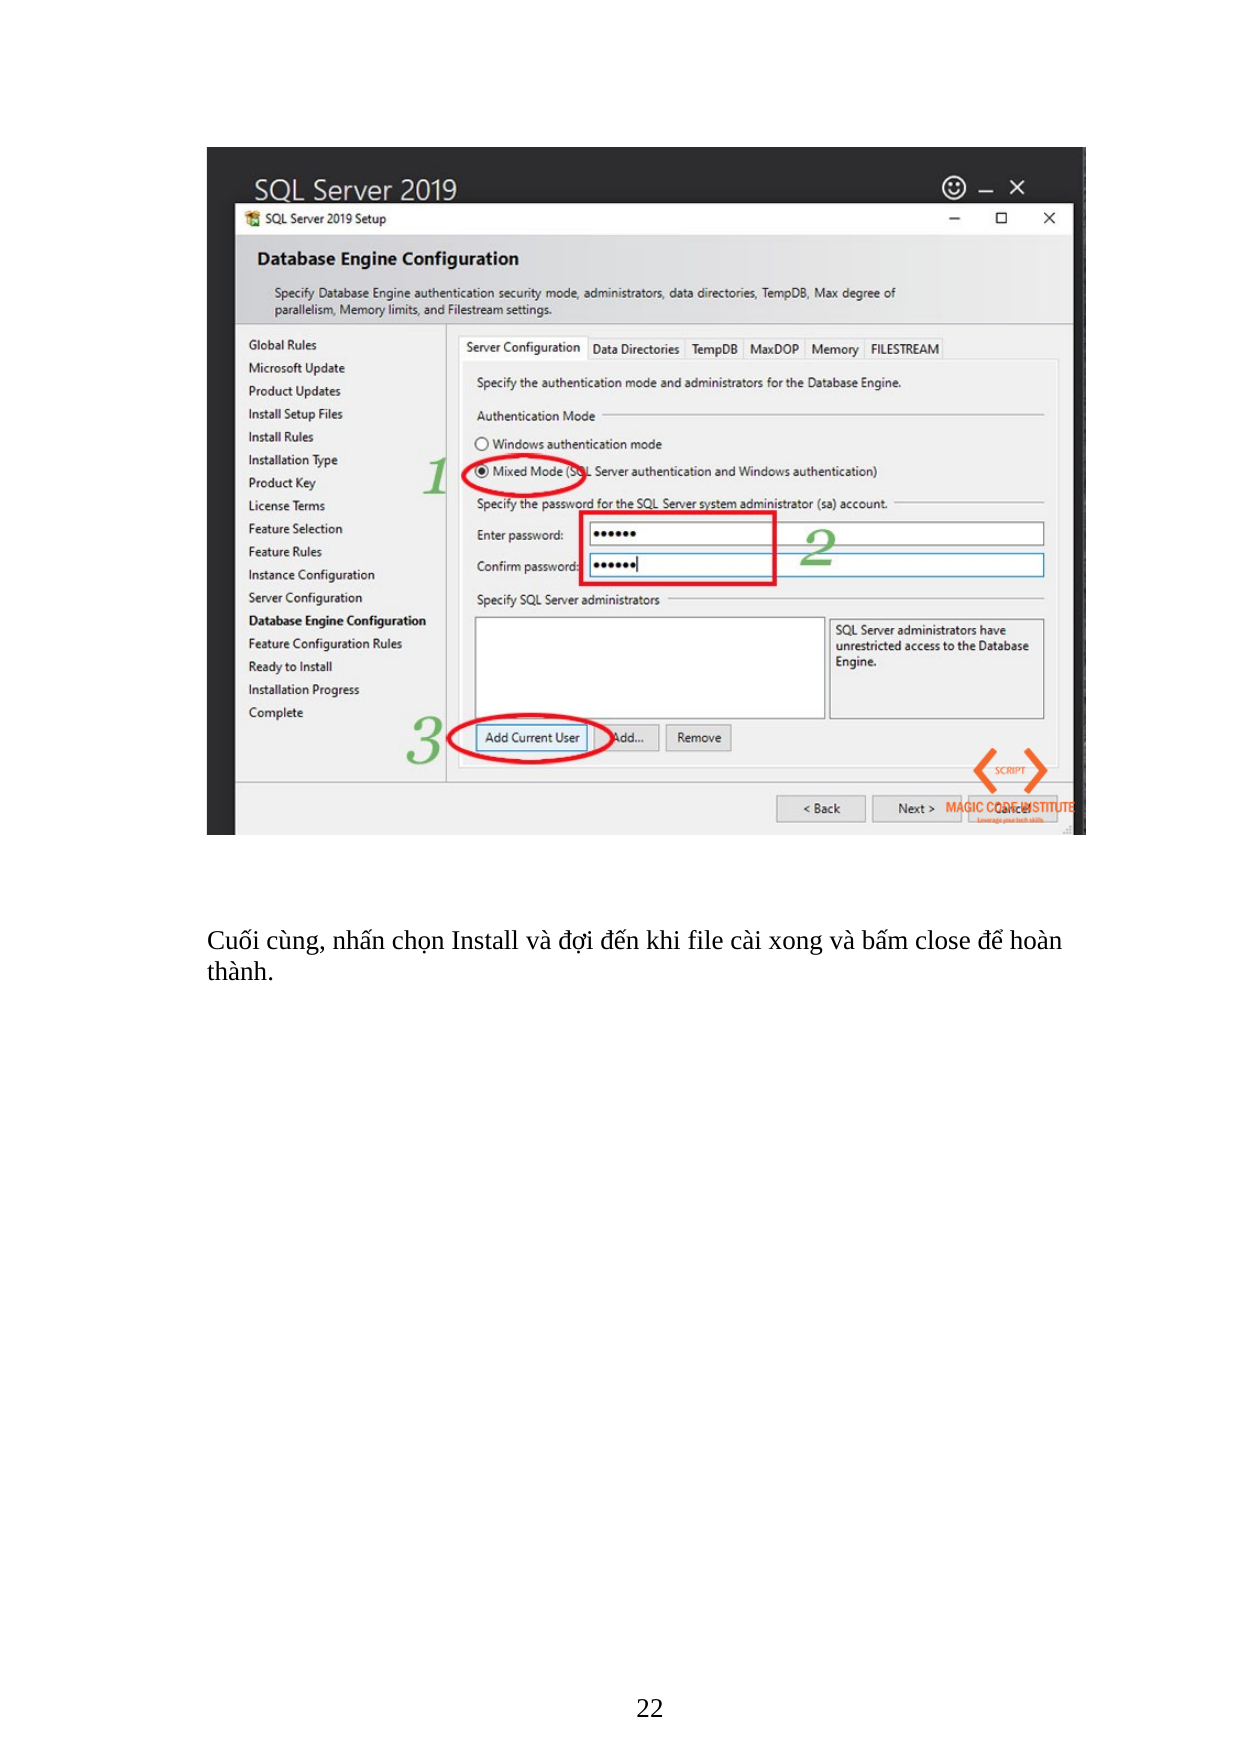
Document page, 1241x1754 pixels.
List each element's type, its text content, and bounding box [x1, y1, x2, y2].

text Cuối cùng, nhấn chọn Install và đợi đến khi file cài xong và bấm close để hoàn thành. [207, 924, 1092, 987]
picture [206, 147, 1086, 835]
